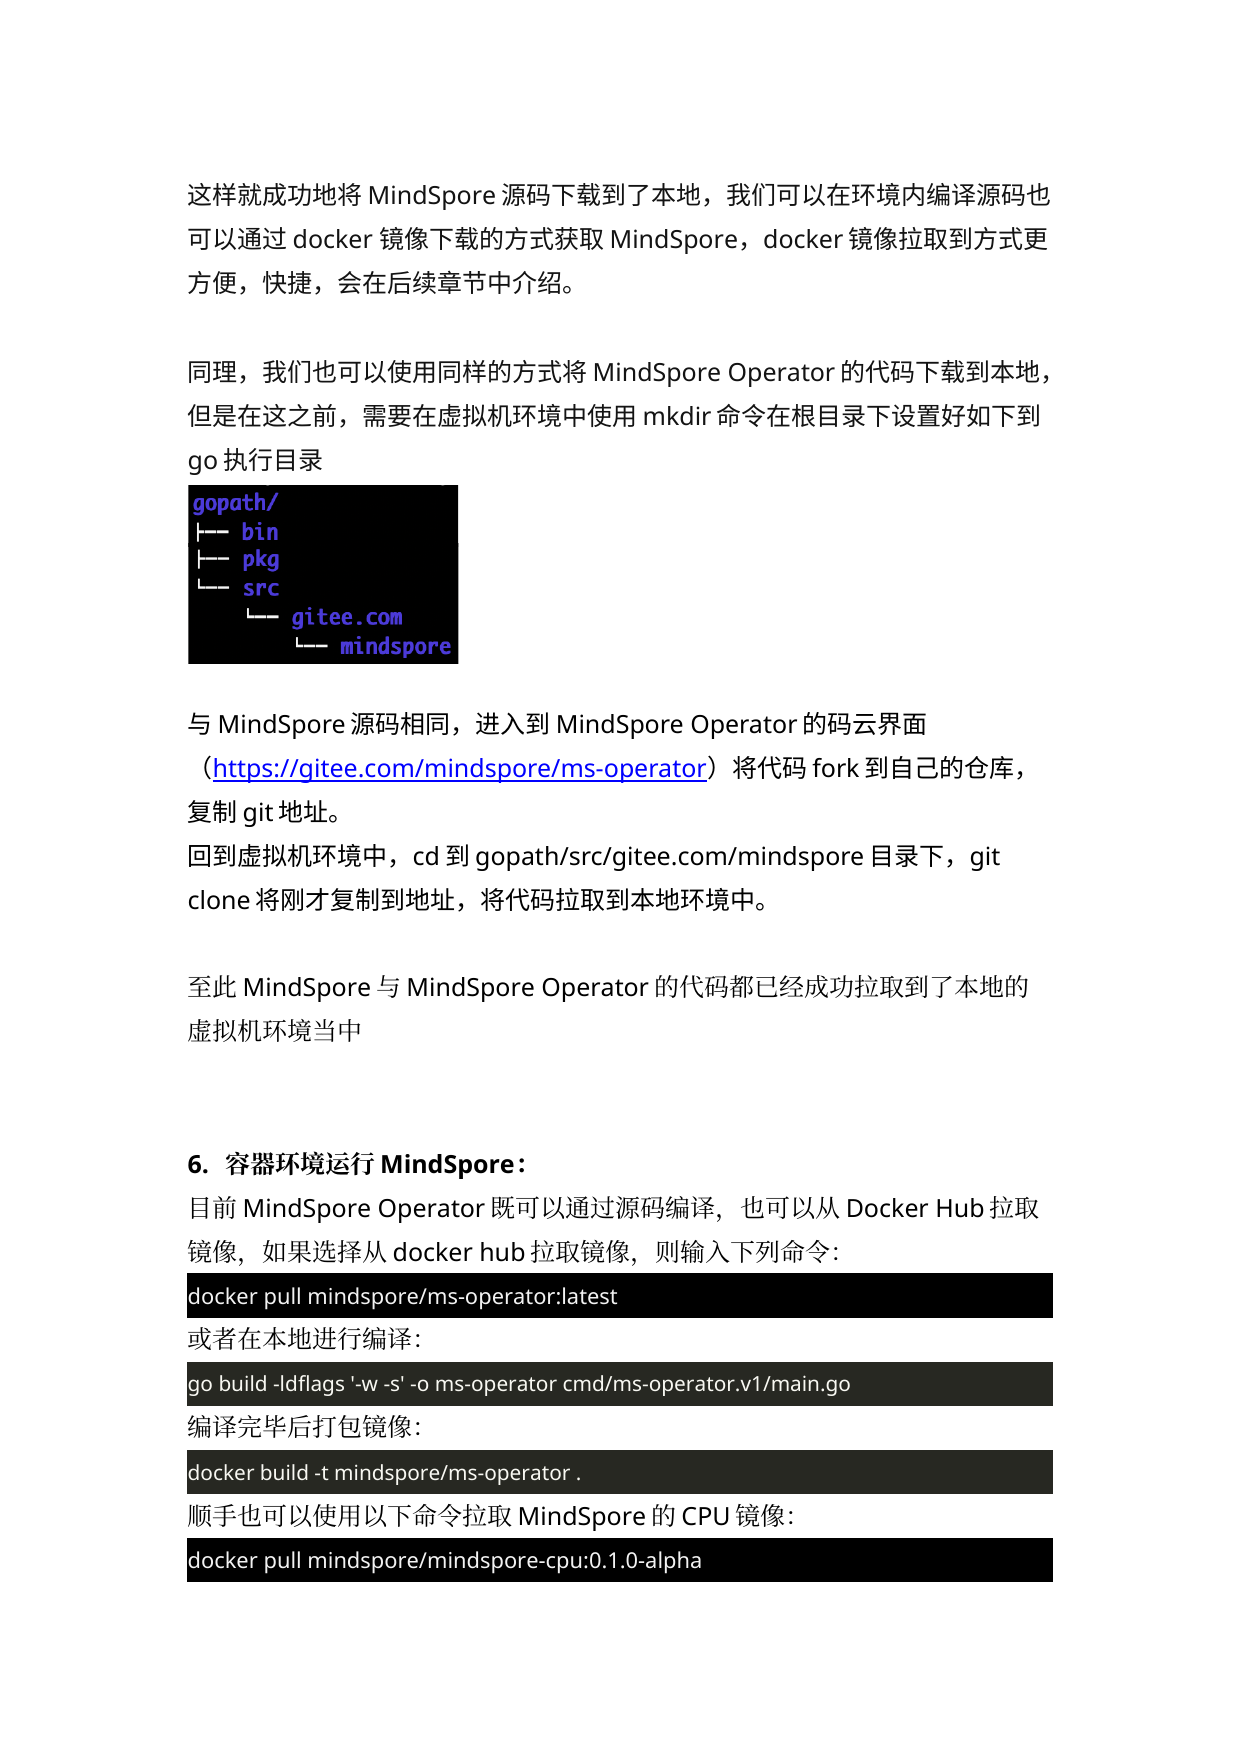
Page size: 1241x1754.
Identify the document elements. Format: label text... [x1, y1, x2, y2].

text 至此MindSpore与MindSpore Operator的代码都已经成功拉取到了本地的虚拟机环境当中 [187, 965, 1053, 1053]
picture [188, 485, 459, 664]
list 容器环境运行MindSpore： [187, 1141, 1053, 1185]
text 顺手也可以使用以下命令拉取MindSpore的CPU镜像： [187, 1494, 1053, 1538]
text 同理，我们也可以使用同样的方式将MindSpore Operator的代码下载到本地，但是在这之前，需要在虚拟机环境中使用mkdir命令在根目录下设置好如下到go执行目录 [187, 348, 1053, 480]
text 目前MindSpore Operator既可以通过源码编译，也可以从Docker Hub拉取镜像，如果选择从docker hub拉取镜像，则输入下列命令： [187, 1185, 1053, 1273]
text 这样就成功地将MindSpore源码下载到了本地，我们可以在环境内编译源码也可以通过docker 镜像下载的方式获取MindSpore，docker镜像拉取到方式更方便，快捷，会在后续章节中介绍。 [187, 172, 1053, 304]
text docker pull mindspore/mindspore-cpu:0.1.0-alpha [187, 1538, 1053, 1582]
text 与MindSpore源码相同，进入到MindSpore Operator的码云界面（https://gitee.com/mindspore/ms-operator）将代码fork到自己的仓库，复制git地址。 [187, 701, 1053, 833]
text docker build -t mindspore/ms-operator . [187, 1450, 1053, 1494]
text docker pull mindspore/ms-operator:latest [187, 1273, 1053, 1318]
text 回到虚拟机环境中，cd到gopath/src/gitee.com/mindspore目录下，git clone将刚才复制到地址，将代码拉取到本地环境中。 [187, 833, 1053, 921]
text 编译完毕后打包镜像： [187, 1406, 1053, 1450]
text 或者在本地进行编译： [187, 1318, 1053, 1362]
text go build -ldflags '-w -s' -o ms-operator cmd/ms-operator.v1/main.go [187, 1362, 1053, 1406]
